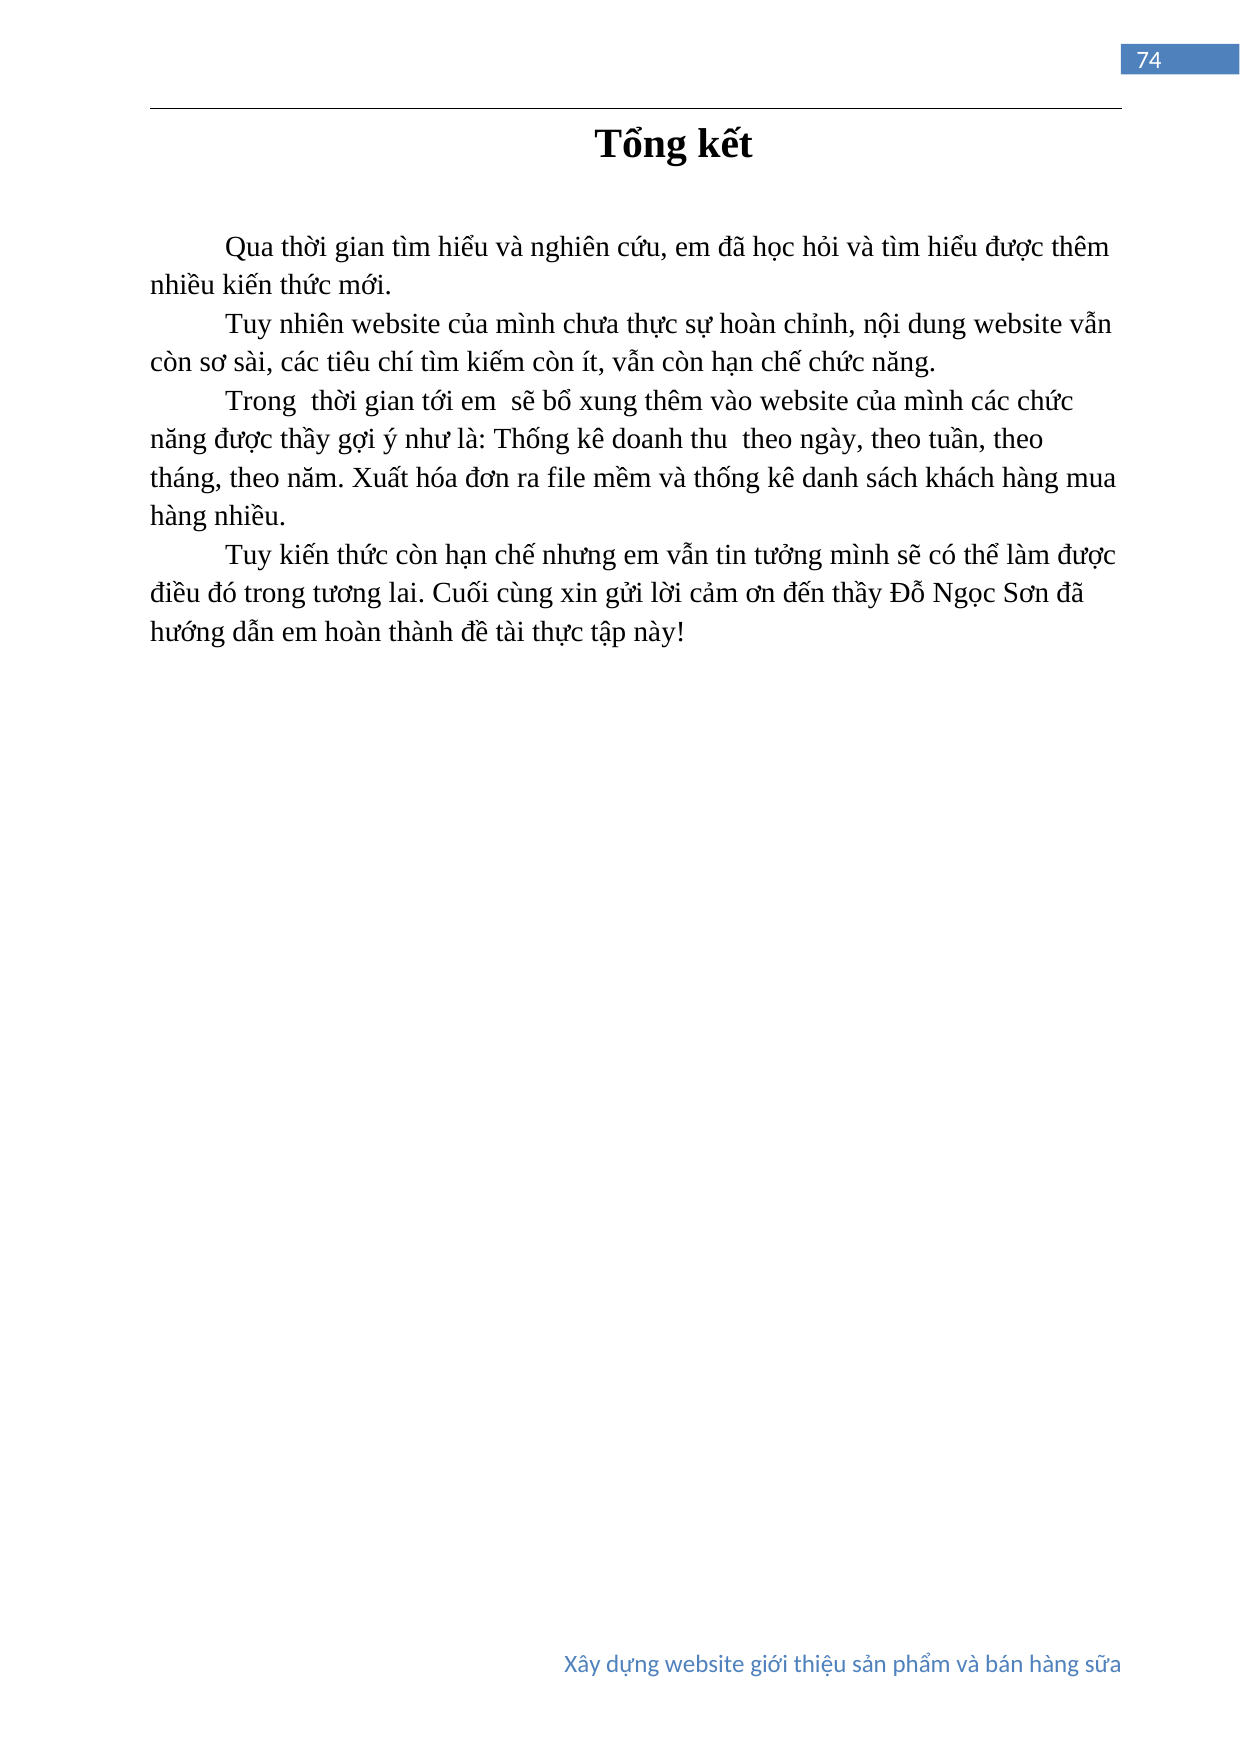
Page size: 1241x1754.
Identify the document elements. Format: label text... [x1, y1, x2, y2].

text Tuy kiến thức còn hạn chế nhưng em vẫn tin tưởng mình sẽ có thể làm được điều đó trong tương lai. Cuối cùng xin gửi lời cảm ơn đến thầy Đỗ Ngọc Sơn đã hướng dẫn em hoàn thành đề tài thực tập này! [150, 537, 1122, 648]
text Trong thời gian tới em sẽ bổ xung thêm vào website của mình các chức năng được thầy gợi ý như là: Thống kê doanh thu theo ngày, theo tuần, theo tháng, theo năm. Xuất hóa đơn ra file mềm và thống kê danh sách khách hàng mua hàng nhiều. [150, 383, 1122, 532]
text Tuy nhiên website của mình chưa thực sự hoàn chỉnh, nội dung website vẫn còn sơ sài, các tiêu chí tìm kiếm còn ít, vẫn còn hạn chế chức năng. [150, 306, 1122, 378]
text Qua thời gian tìm hiểu và nghiên cứu, em đã học hỏi và tìm hiểu được thêm nhiều kiến thức mới. [150, 229, 1122, 301]
text Tổng kết [150, 118, 1122, 166]
